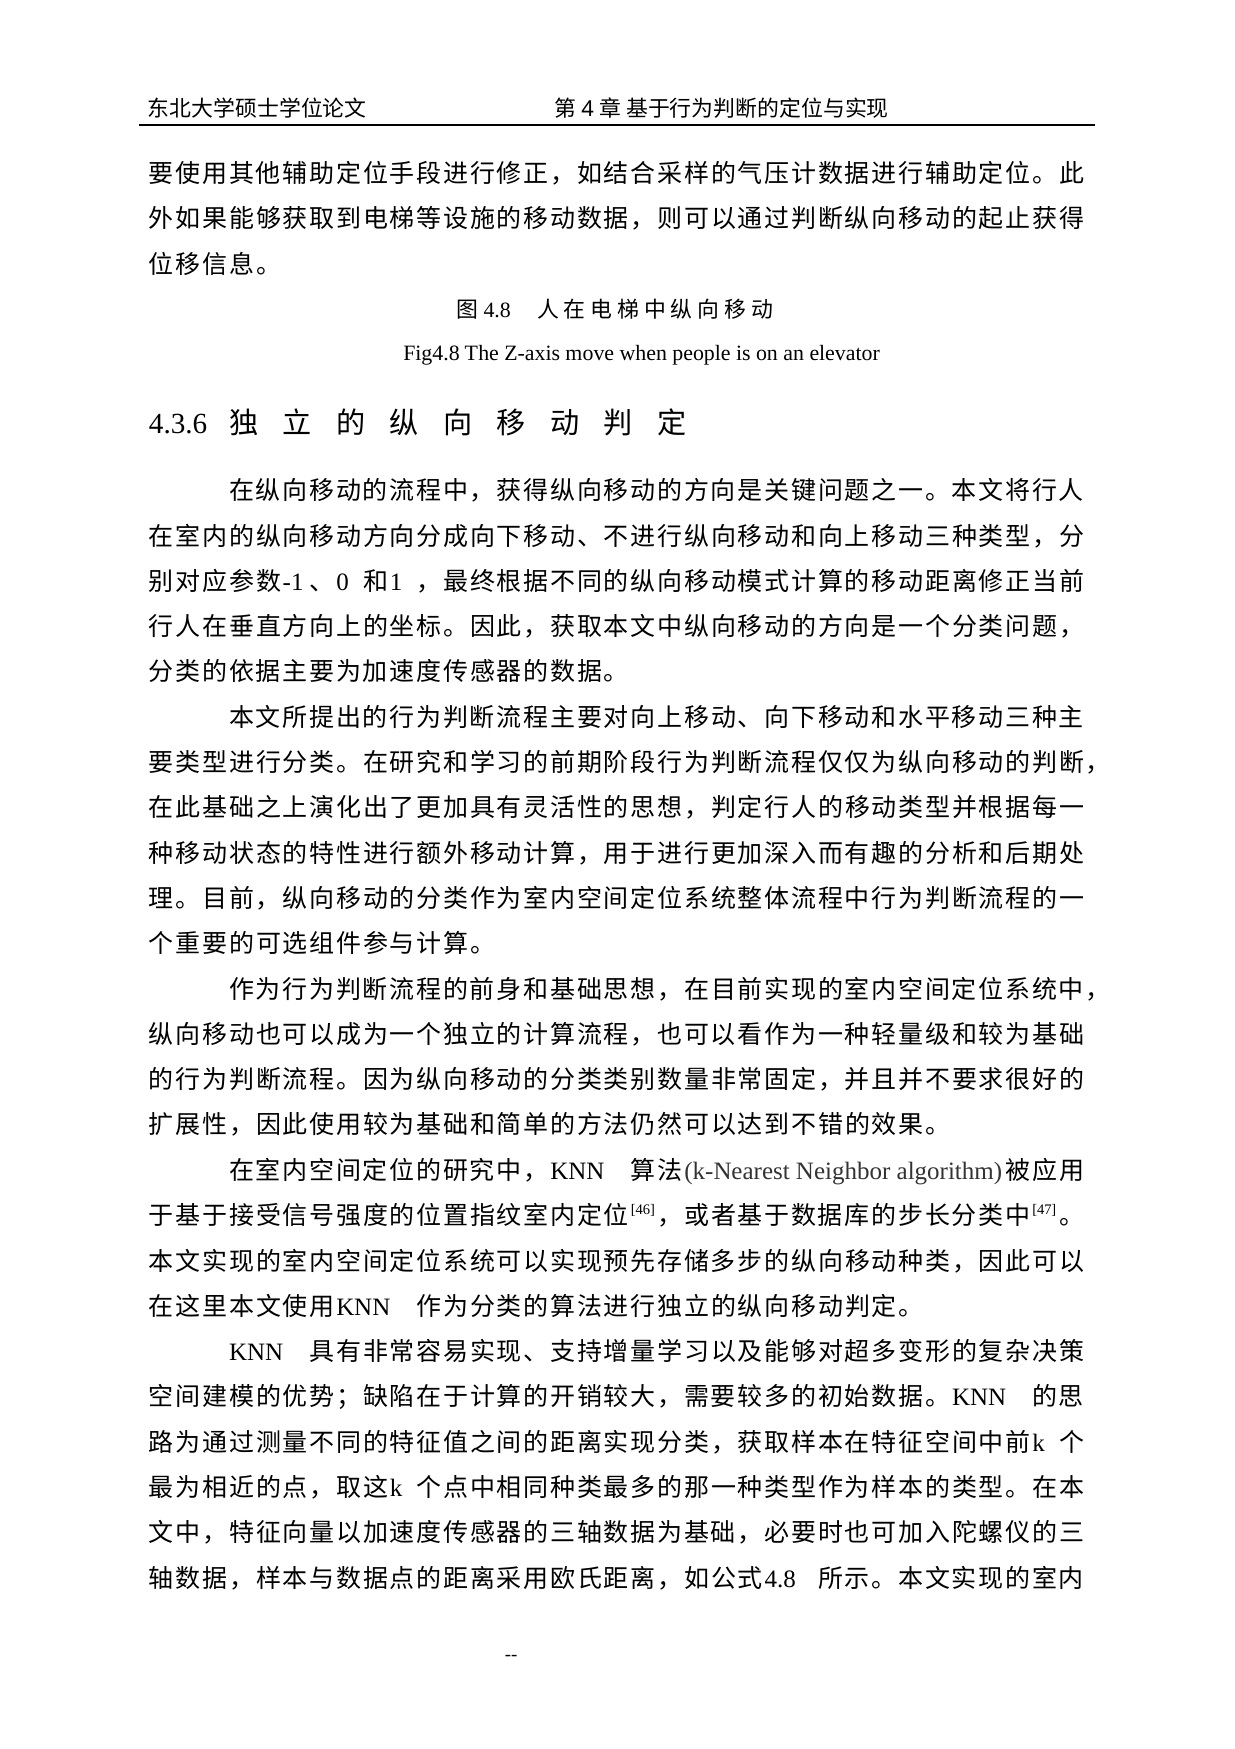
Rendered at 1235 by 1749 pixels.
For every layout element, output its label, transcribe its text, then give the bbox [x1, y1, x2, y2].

text 本文所提出的行为判断流程主要对向上移动、向下移动和水平移动三种主要类型进行分类。在研究和学习的前期阶段行为判断流程仅仅为纵向移动的判断，在此基础之上演化出了更加具有灵活性的思想，判定行人的移动类型并根据每一种移动状态的特性进行额外移动计算，用于进行更加深入而有趣的分析和后期处理。目前，纵向移动的分类作为室内空间定位系统整体流程中行为判断流程的一个重要的可选组件参与计算。 [149, 693, 1086, 964]
text 作为行为判断流程的前身和基础思想，在目前实现的室内空间定位系统中，纵向移动也可以成为一个独立的计算流程，也可以看作为一种轻量级和较为基础的行为判断流程。因为纵向移动的分类类别数量非常固定，并且并不要求很好的扩展性，因此使用较为基础和简单的方法仍然可以达到不错的效果。 [149, 964, 1086, 1146]
subtitle 独立的纵向移动判定 [143, 398, 1086, 443]
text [149, 1327, 1086, 1599]
text 在室内空间定位的研究中，KNN算法(k-Nearest Neighbor algorithm)被应用于基于接受信号强度的位置指纹室内定位[46]，或者基于数据库的步长分类中[47]。本文实现的室内空间定位系统可以实现预先存储多步的纵向移动种类，因此可以在这里本文使用KNN作为分类的算法进行独立的纵向移动判定。 [149, 1146, 1086, 1327]
text Fig4.8 The Z-axis move when people is on an elevator [149, 330, 1086, 376]
text 在纵向移动的流程中，获得纵向移动的方向是关键问题之一。本文将行人在室内的纵向移动方向分成向下移动、不进行纵向移动和向上移动三种类型，分别对应参数-1、0和1，最终根据不同的纵向移动模式计算的移动距离修正当前行人在垂直方向上的坐标。因此，获取本文中纵向移动的方向是一个分类问题，分类的依据主要为加速度传感器的数据。 [149, 466, 1086, 693]
text 图4.8 人在电梯中纵向移动 [149, 285, 1086, 330]
